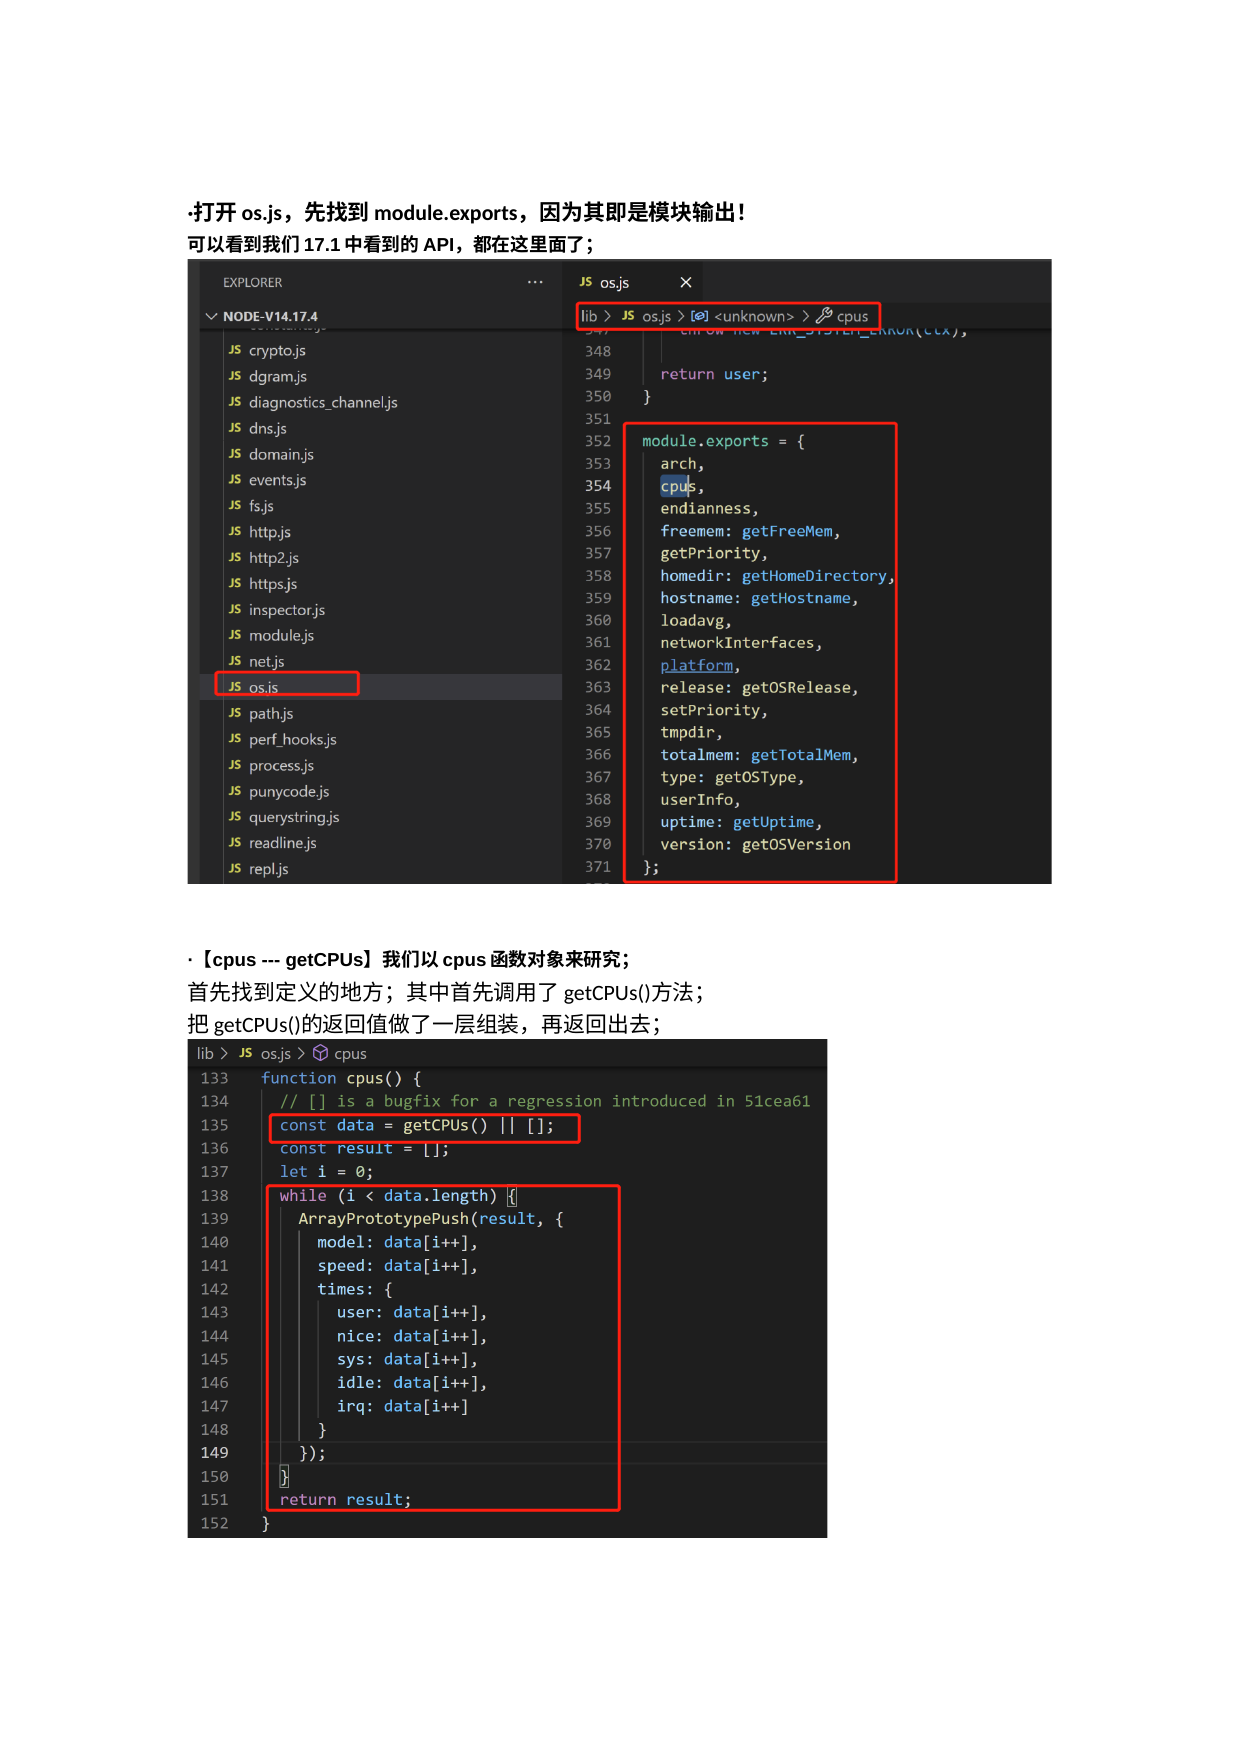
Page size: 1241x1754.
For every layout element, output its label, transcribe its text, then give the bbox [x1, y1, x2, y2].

text 首先找到定义的地方；其中首先调用了getCPUs()方法； [187, 974, 1053, 1007]
picture [187, 259, 1052, 884]
picture [187, 1039, 828, 1538]
subtitle 可以看到我们17.1中看到的API，都在这里面了； [187, 227, 1053, 259]
text 把getCPUs()的返回值做了一层组装，再返回出去； [187, 1007, 1053, 1039]
subtitle ·打开os.js，先找到module.exports，因为其即是模块输出！ [187, 194, 1053, 227]
subtitle ·【cpus --- getCPUs】我们以cpus函数对象来研究； [187, 942, 1053, 974]
